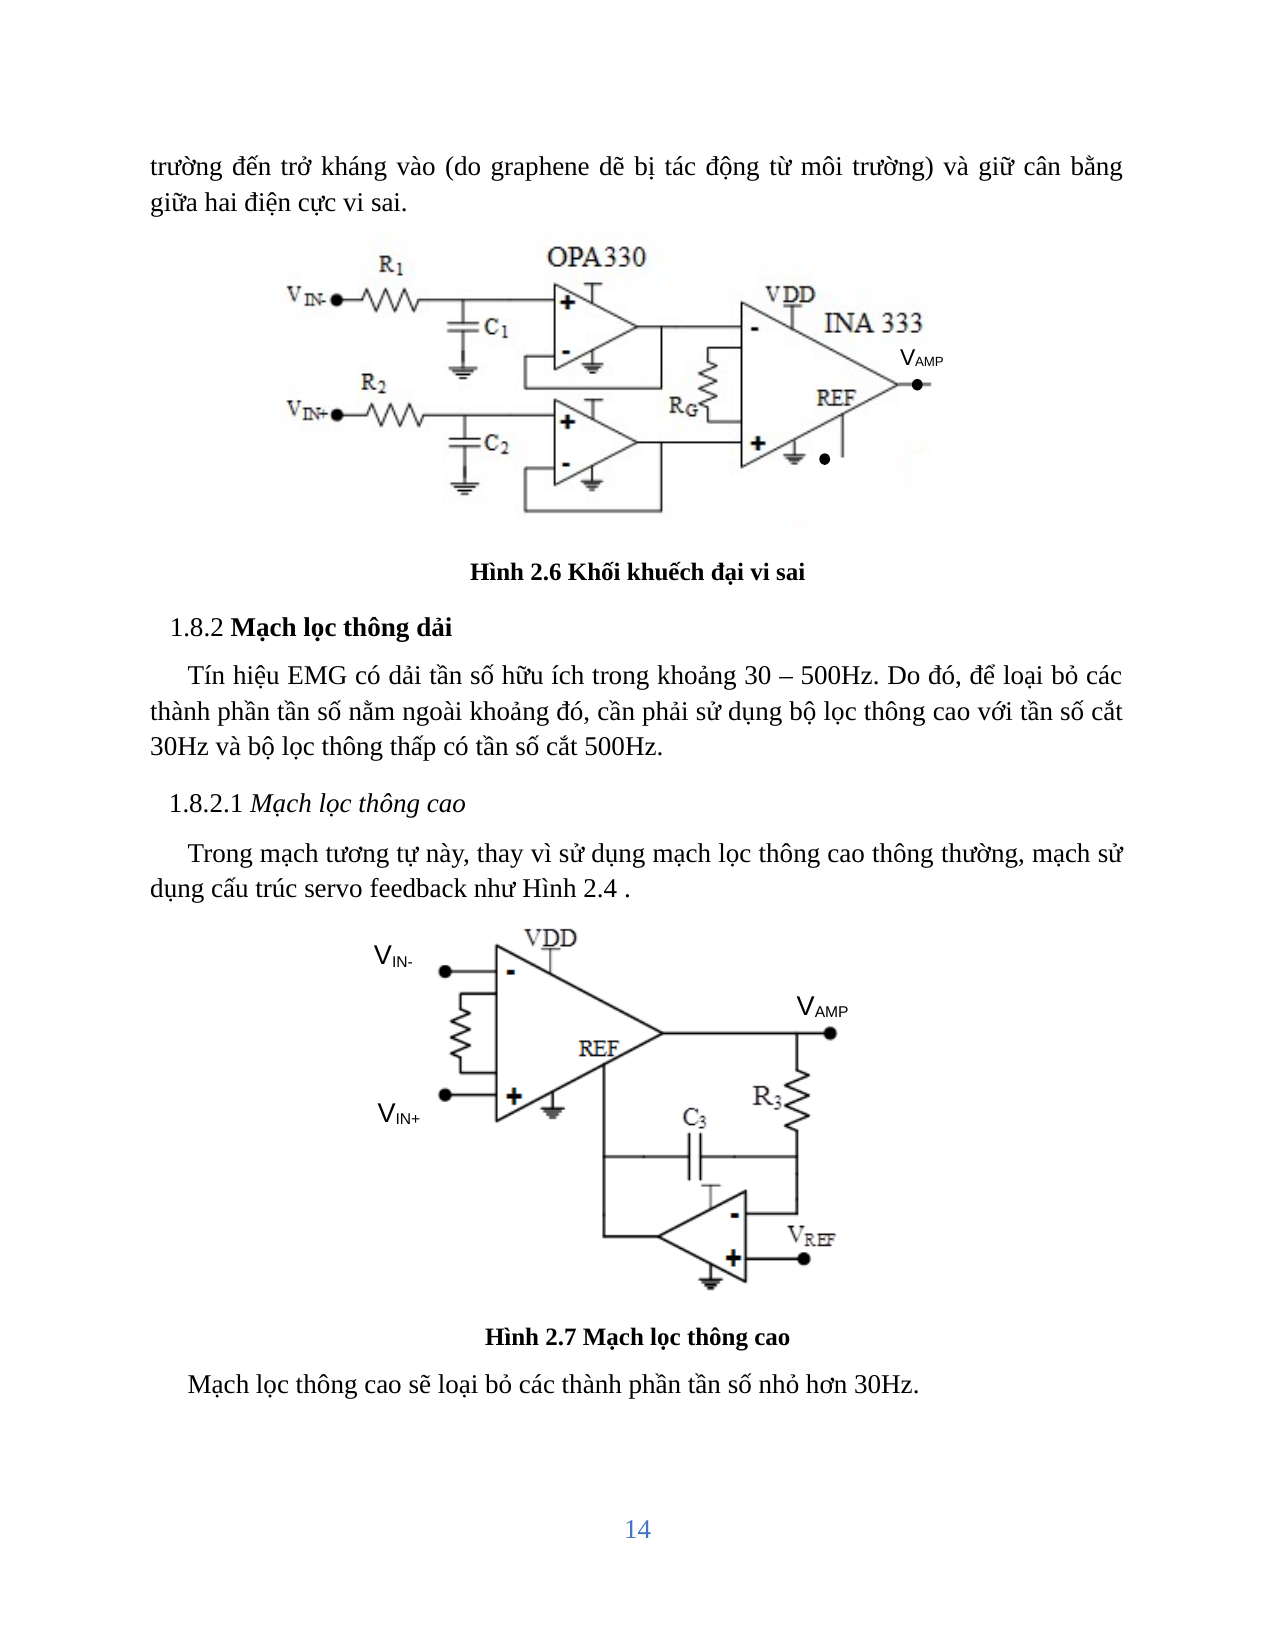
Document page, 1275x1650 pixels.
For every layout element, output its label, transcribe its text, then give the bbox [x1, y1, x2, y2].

picture [273, 233, 1040, 540]
text Trong mạch tương tự này, thay vì sử dụng mạch lọc thông cao thông thường, mạch sử dụng cấu trúc servo feedback như Hình 2.4 . [150, 837, 1125, 904]
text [150, 150, 1125, 217]
subtitle Mạch lọc thông dải [169, 611, 1125, 642]
text Mạch lọc thông cao sẽ loại bỏ các thành phần tần số nhỏ hơn 30Hz. [150, 1368, 1125, 1399]
picture [397, 920, 879, 1306]
subtitle Mạch lọc thông cao [169, 787, 1125, 818]
text Tín hiệu EMG có dải tần số hữu ích trong khoảng 30 – 500Hz. Do đó, để loại bỏ các thành phần tần số nằm ngoài khoảng đó, cần phải sử dụng bộ lọc thông cao với tần số cắt 30Hz và bộ lọc thông thấp có tần số cắt 500Hz. [150, 659, 1125, 762]
